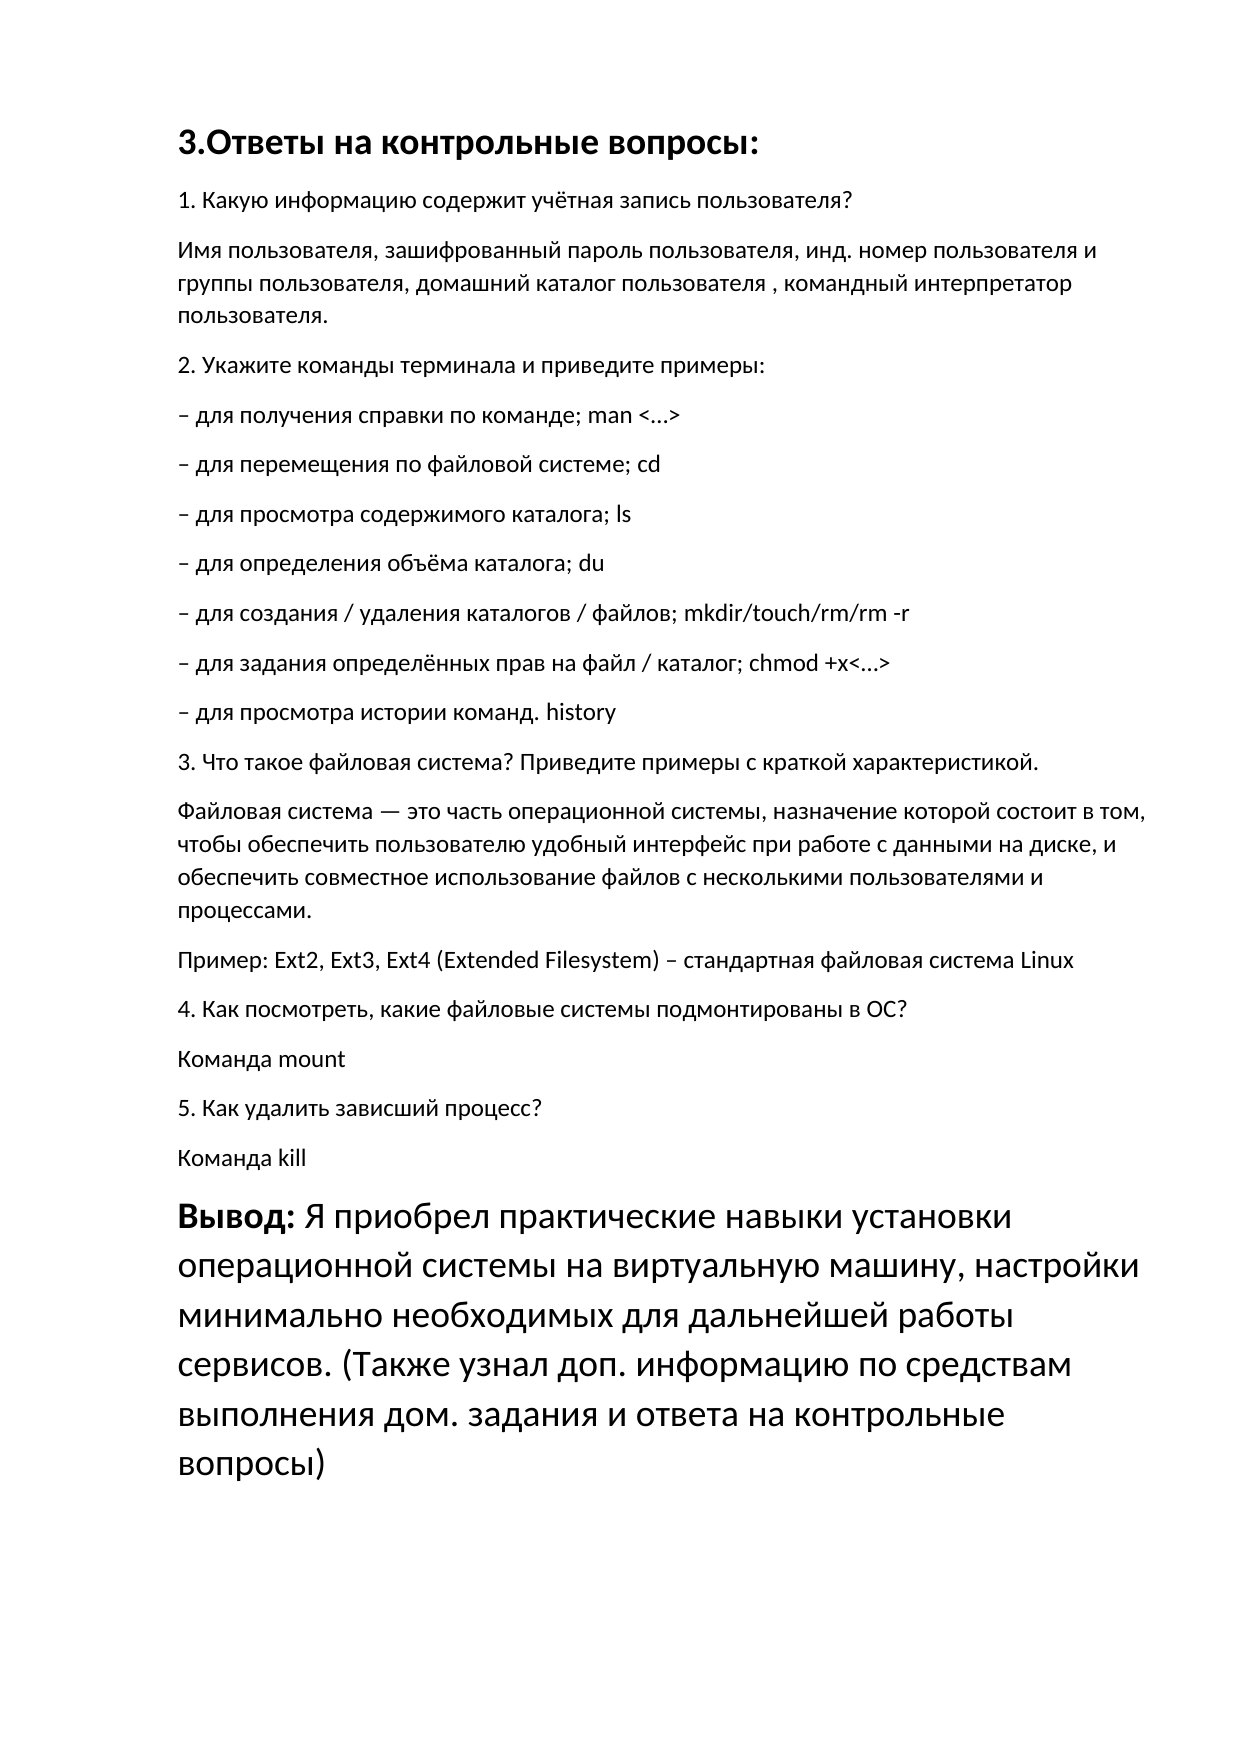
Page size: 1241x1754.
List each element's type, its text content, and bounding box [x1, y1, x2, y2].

text Команда kill [177, 1142, 1152, 1173]
text Вывод: Я приобрел практические навыки установки операционной системы на виртуальную машину, настройки минимально необходимых для дальнейшей работы сервисов. (Также узнал доп. информацию по средствам выполнения дом. задания и ответа на контрольные вопросы) [177, 1192, 1152, 1485]
text – для просмотра истории команд. history [177, 696, 1152, 727]
text Имя пользователя, зашифрованный пароль пользователя, инд. номер пользователя и группы пользователя, домашний каталог пользователя , командный интерпретатор пользователя. [177, 234, 1152, 330]
text – для определения объёма каталога; du [177, 548, 1152, 578]
text – для задания определённых прав на файл / каталог; chmod +x<…> [177, 647, 1152, 677]
text 5. Как удалить зависший процесс? [177, 1093, 1152, 1123]
text – для просмотра содержимого каталога; ls [177, 498, 1152, 528]
text – для создания / удаления каталогов / файлов; mkdir/touch/rm/rm -r [177, 597, 1152, 628]
text – для получения справки по команде; man <…> [177, 399, 1152, 429]
text Команда mount [177, 1043, 1152, 1073]
text 2. Укажите команды терминала и приведите примеры: [177, 349, 1152, 380]
text Файловая система — это часть операционной системы, назначение которой состоит в том, чтобы обеспечить пользователю удобный интерфейс при работе с данными на диске, и обеспечить совместное использование файлов с несколькими пользователями и процессами. [177, 796, 1152, 925]
text – для перемещения по файловой системе; cd [177, 448, 1152, 479]
text Пример: Ext2, Ext3, Ext4 (Extended Filesystem) – стандартная файловая система Linux [177, 944, 1152, 974]
text 4. Как посмотреть, какие файловые системы подмонтированы в ОС? [177, 993, 1152, 1024]
text 1. Какую информацию содержит учётная запись пользователя? [177, 184, 1152, 215]
text 3. Что такое файловая система? Приведите примеры с краткой характеристикой. [177, 746, 1152, 776]
text 3.Ответы на контрольные вопросы: [177, 118, 1152, 164]
